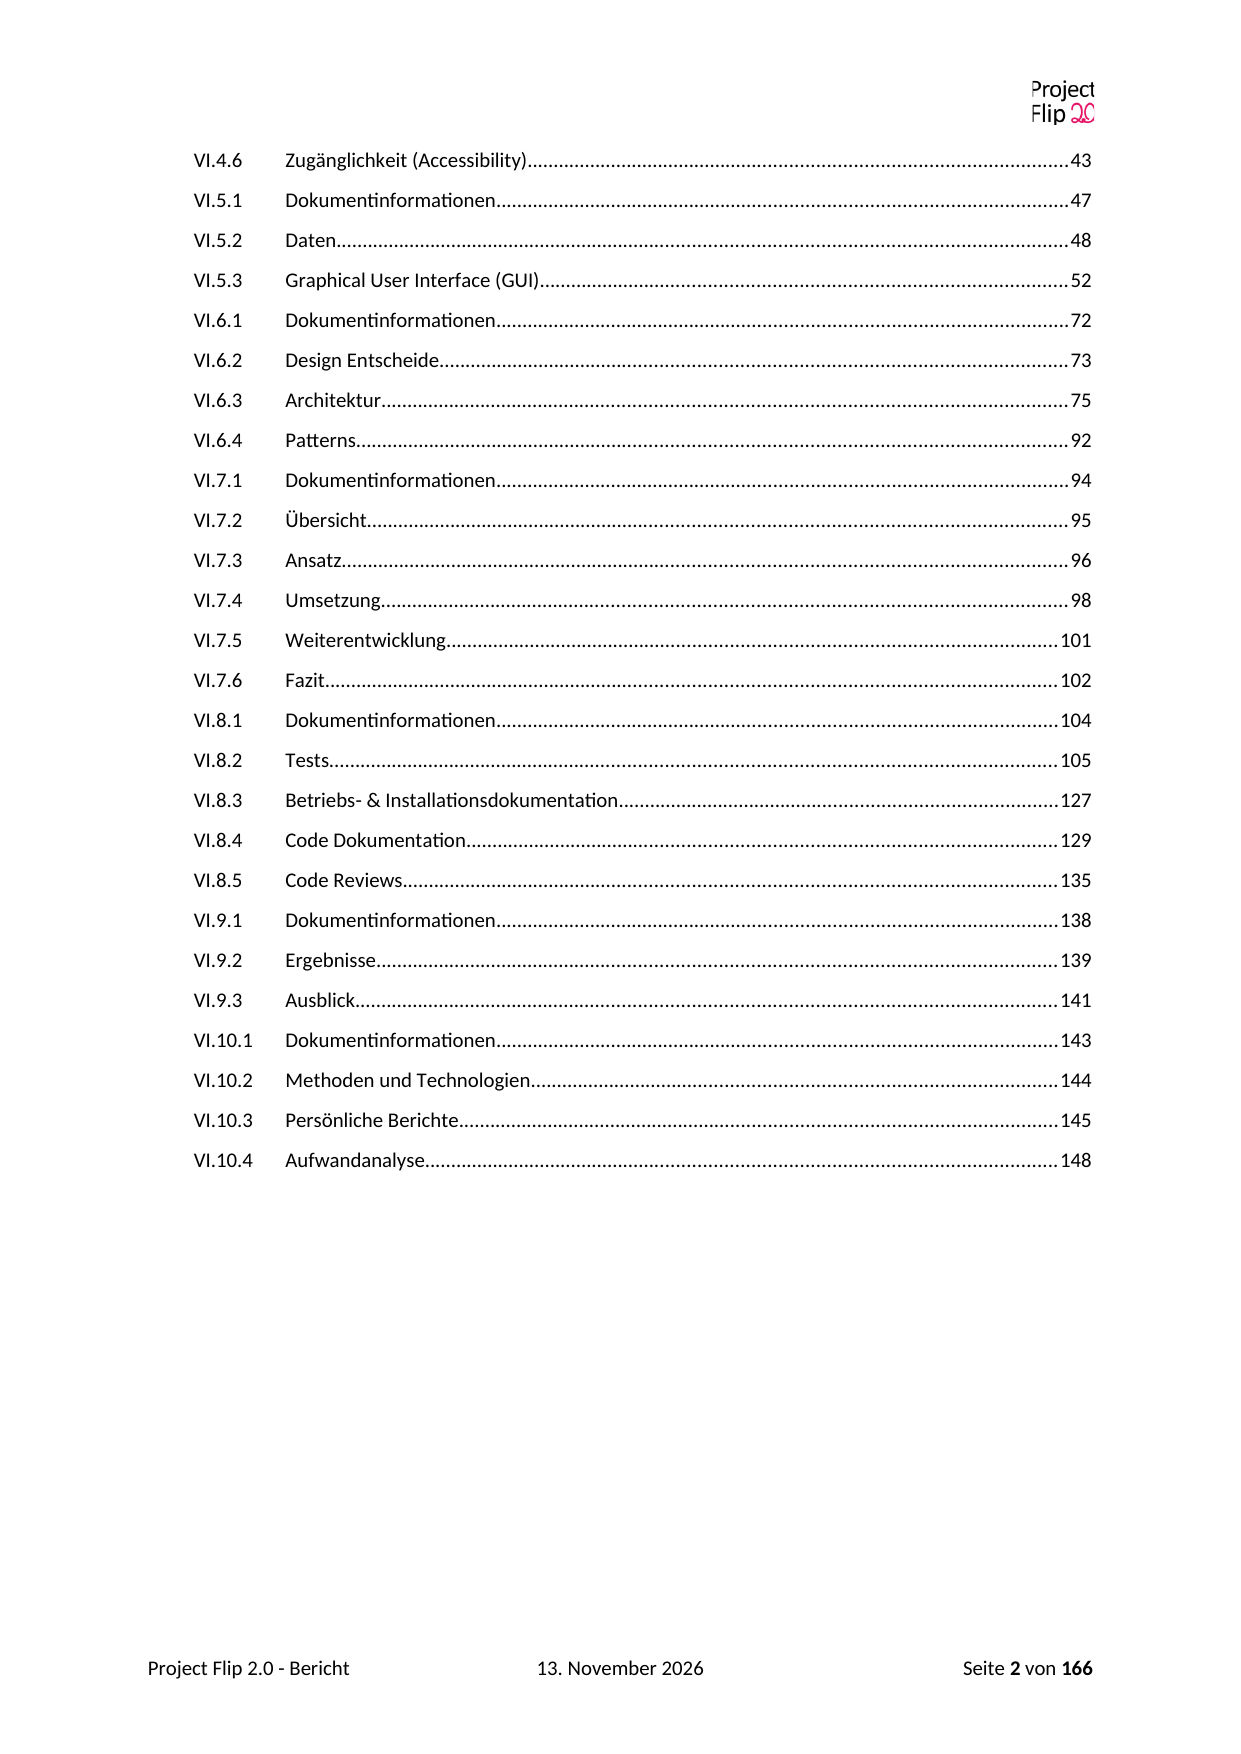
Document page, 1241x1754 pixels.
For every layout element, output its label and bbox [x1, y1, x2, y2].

picture [1081, 79, 1097, 124]
